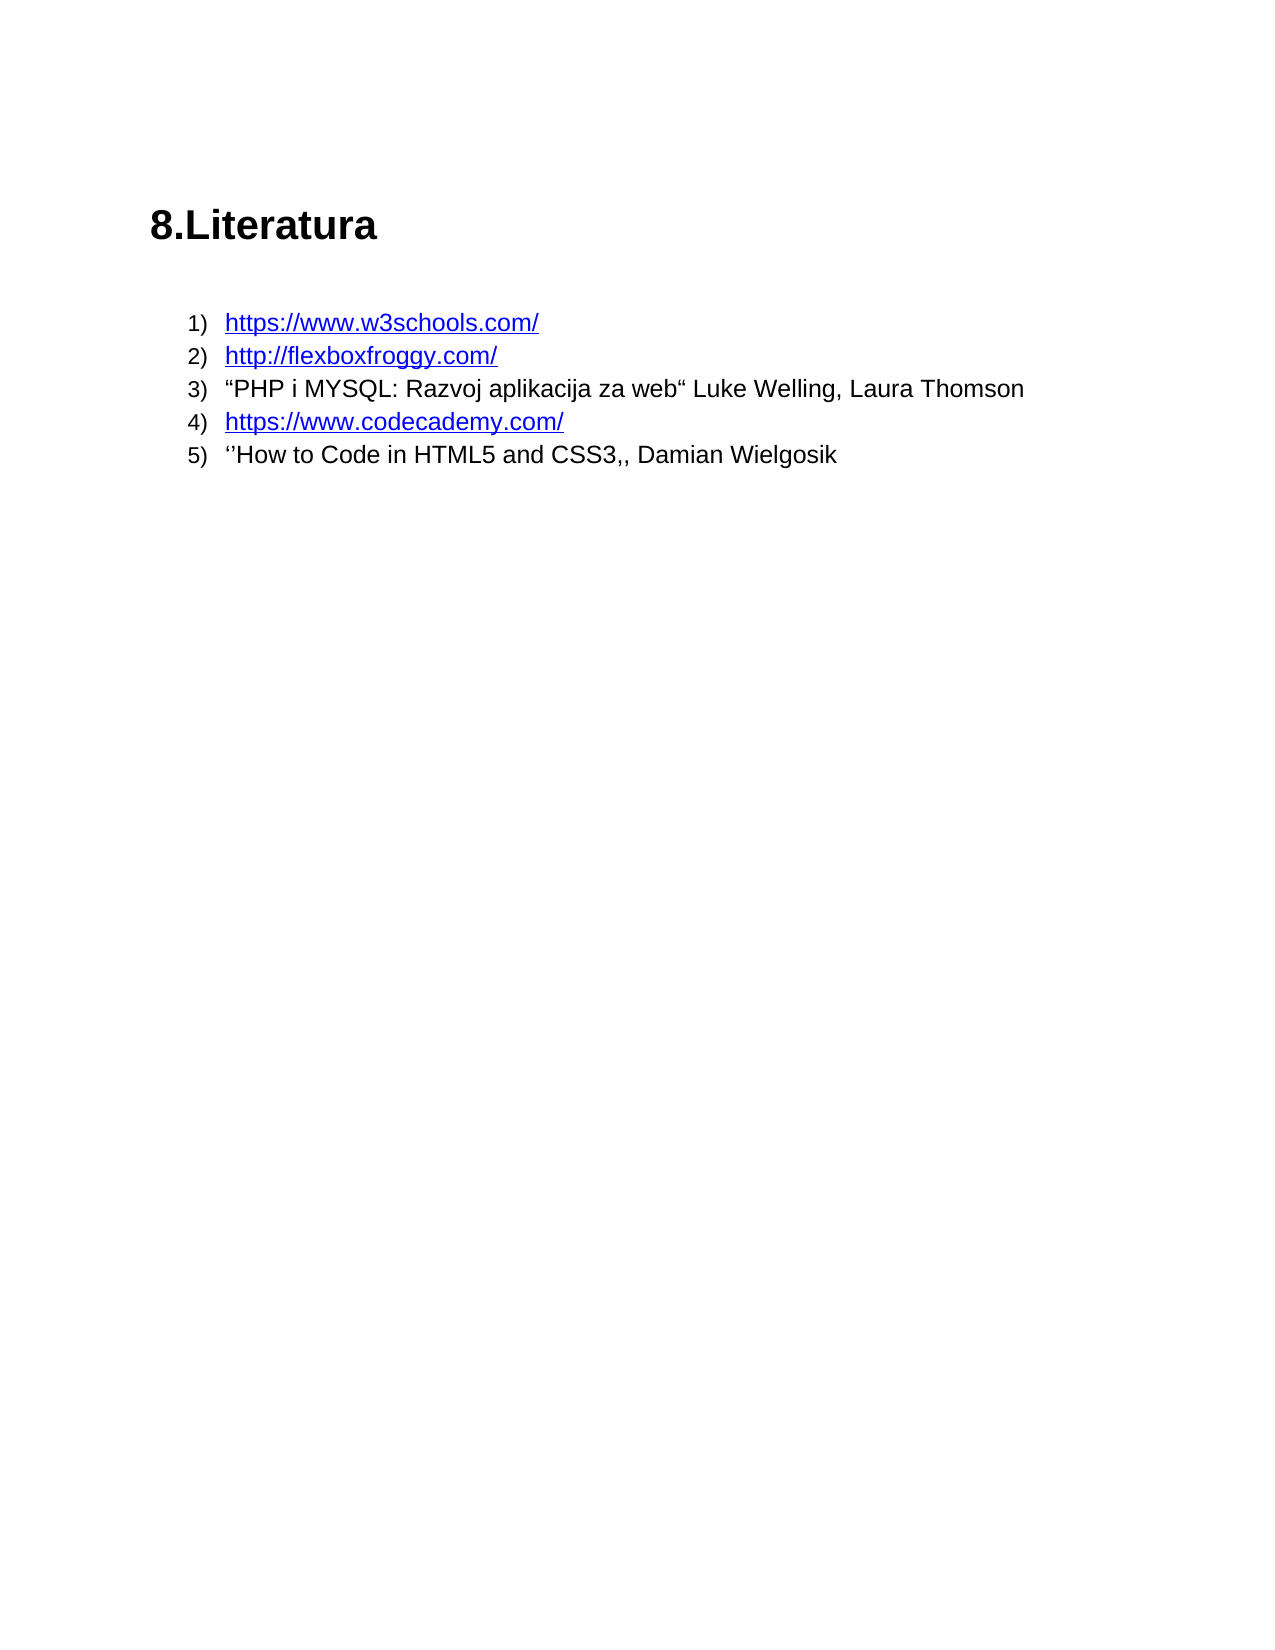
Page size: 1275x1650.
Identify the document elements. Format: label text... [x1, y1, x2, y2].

subtitle 8.Literatura [150, 200, 1125, 248]
list https://www.w3schools.com/ [187, 308, 1125, 337]
list http://flexboxfroggy.com/ [187, 341, 1125, 370]
list ‘’How to Code in HTML5 and CSS3,, Damian Wielgosik [187, 440, 1125, 469]
list https://www.codecademy.com/ [187, 407, 1125, 436]
list “PHP i MYSQL: Razvoj aplikacija za web“ Luke Welling, Laura Thomson [187, 374, 1125, 403]
